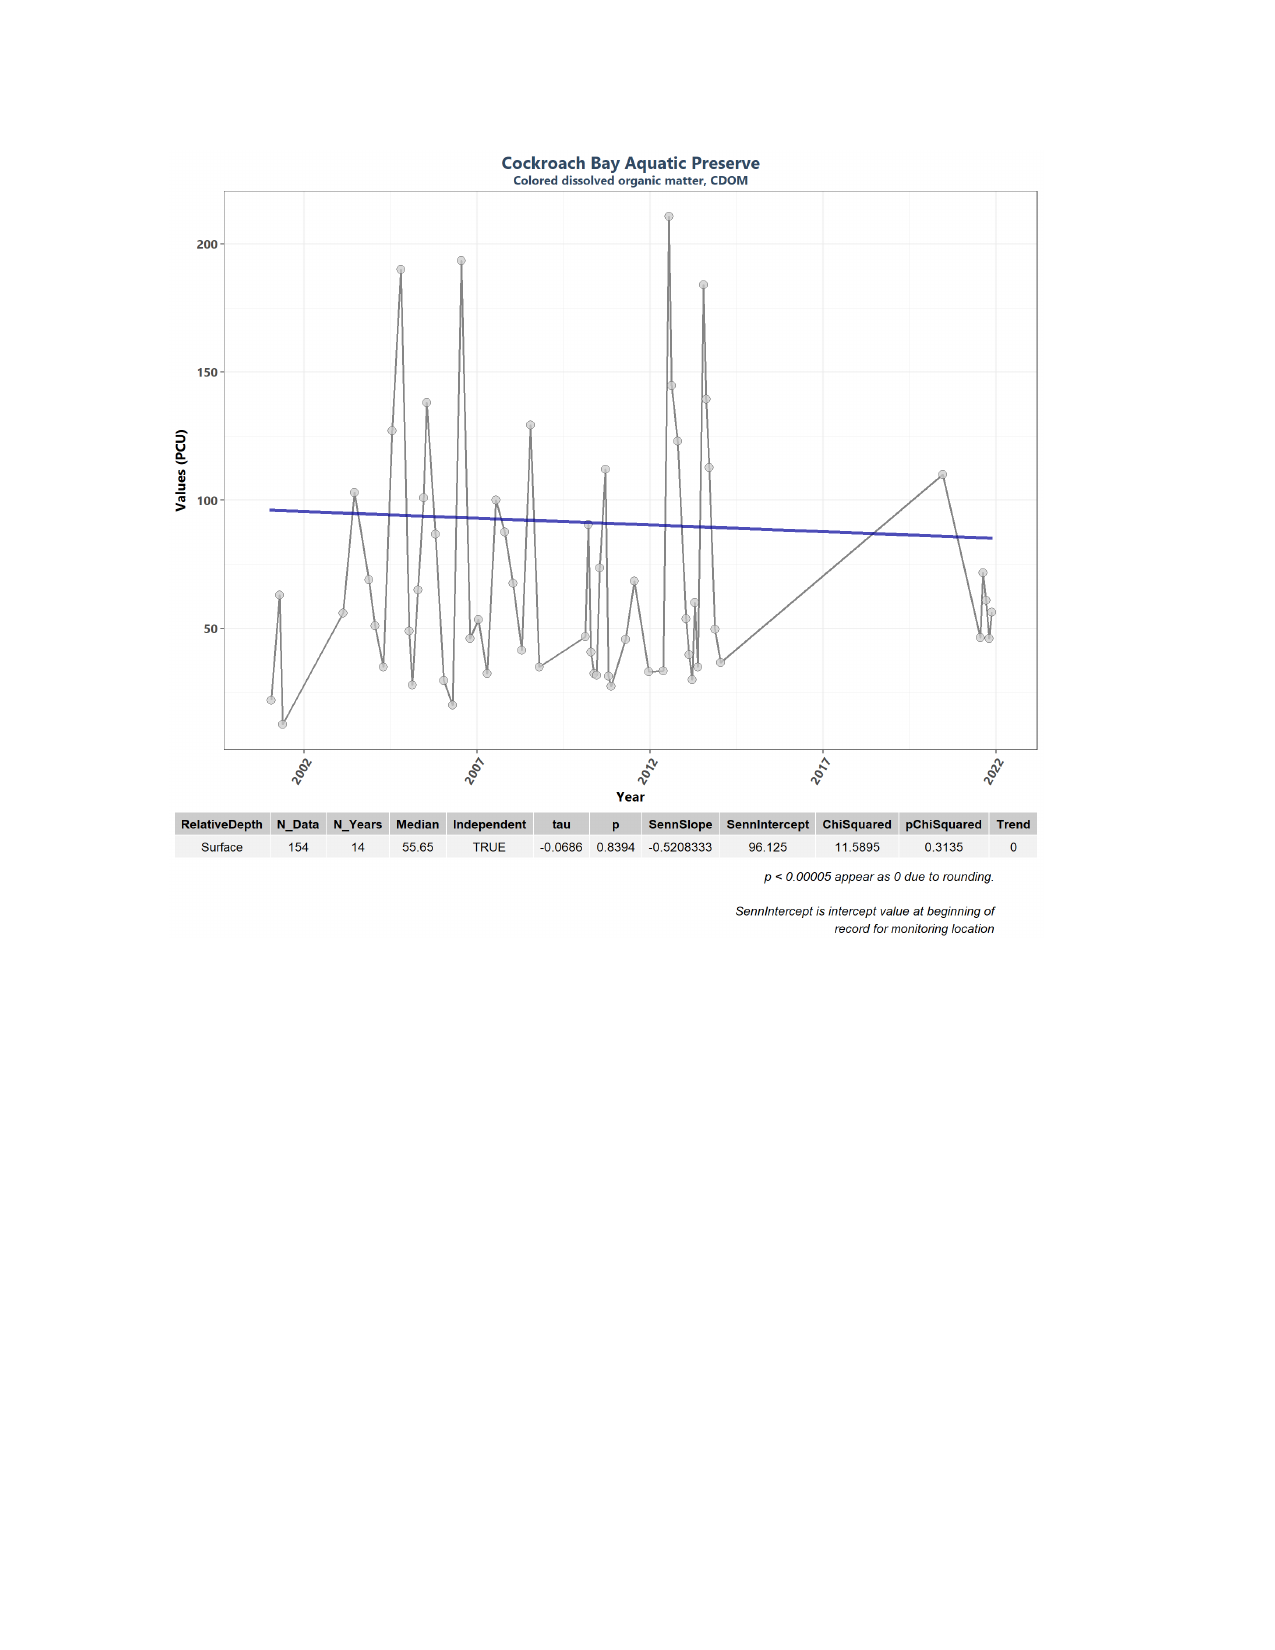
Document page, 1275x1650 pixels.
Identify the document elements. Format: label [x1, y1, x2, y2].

picture [168, 150, 1044, 938]
